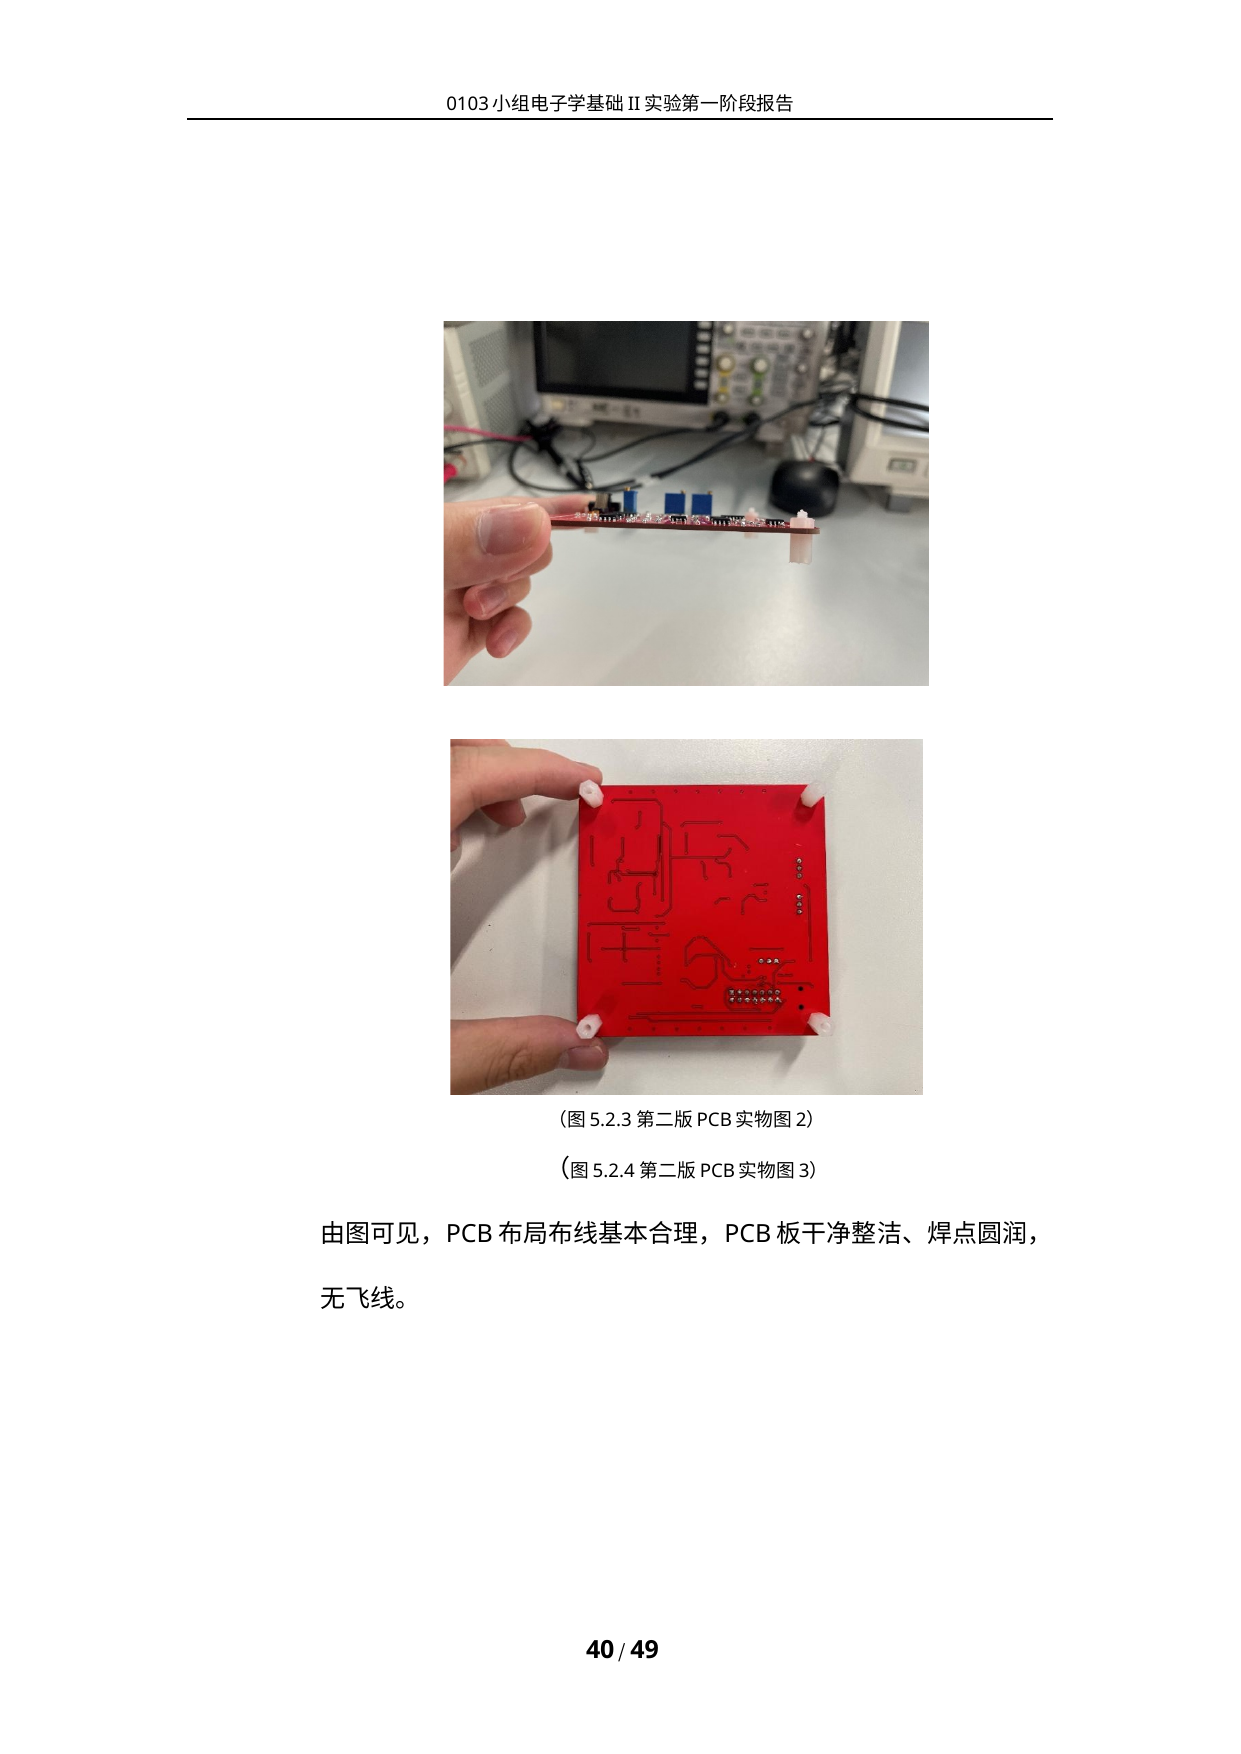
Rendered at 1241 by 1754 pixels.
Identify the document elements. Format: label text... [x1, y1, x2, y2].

picture [450, 739, 923, 1095]
picture [443, 321, 929, 686]
text 由图可见，PCB布局布线基本合理，PCB板干净整洁、焊点圆润，无飞线。 [320, 1199, 1053, 1329]
list （图5.2.4 第二版PCB实物图3） [320, 1134, 1053, 1199]
